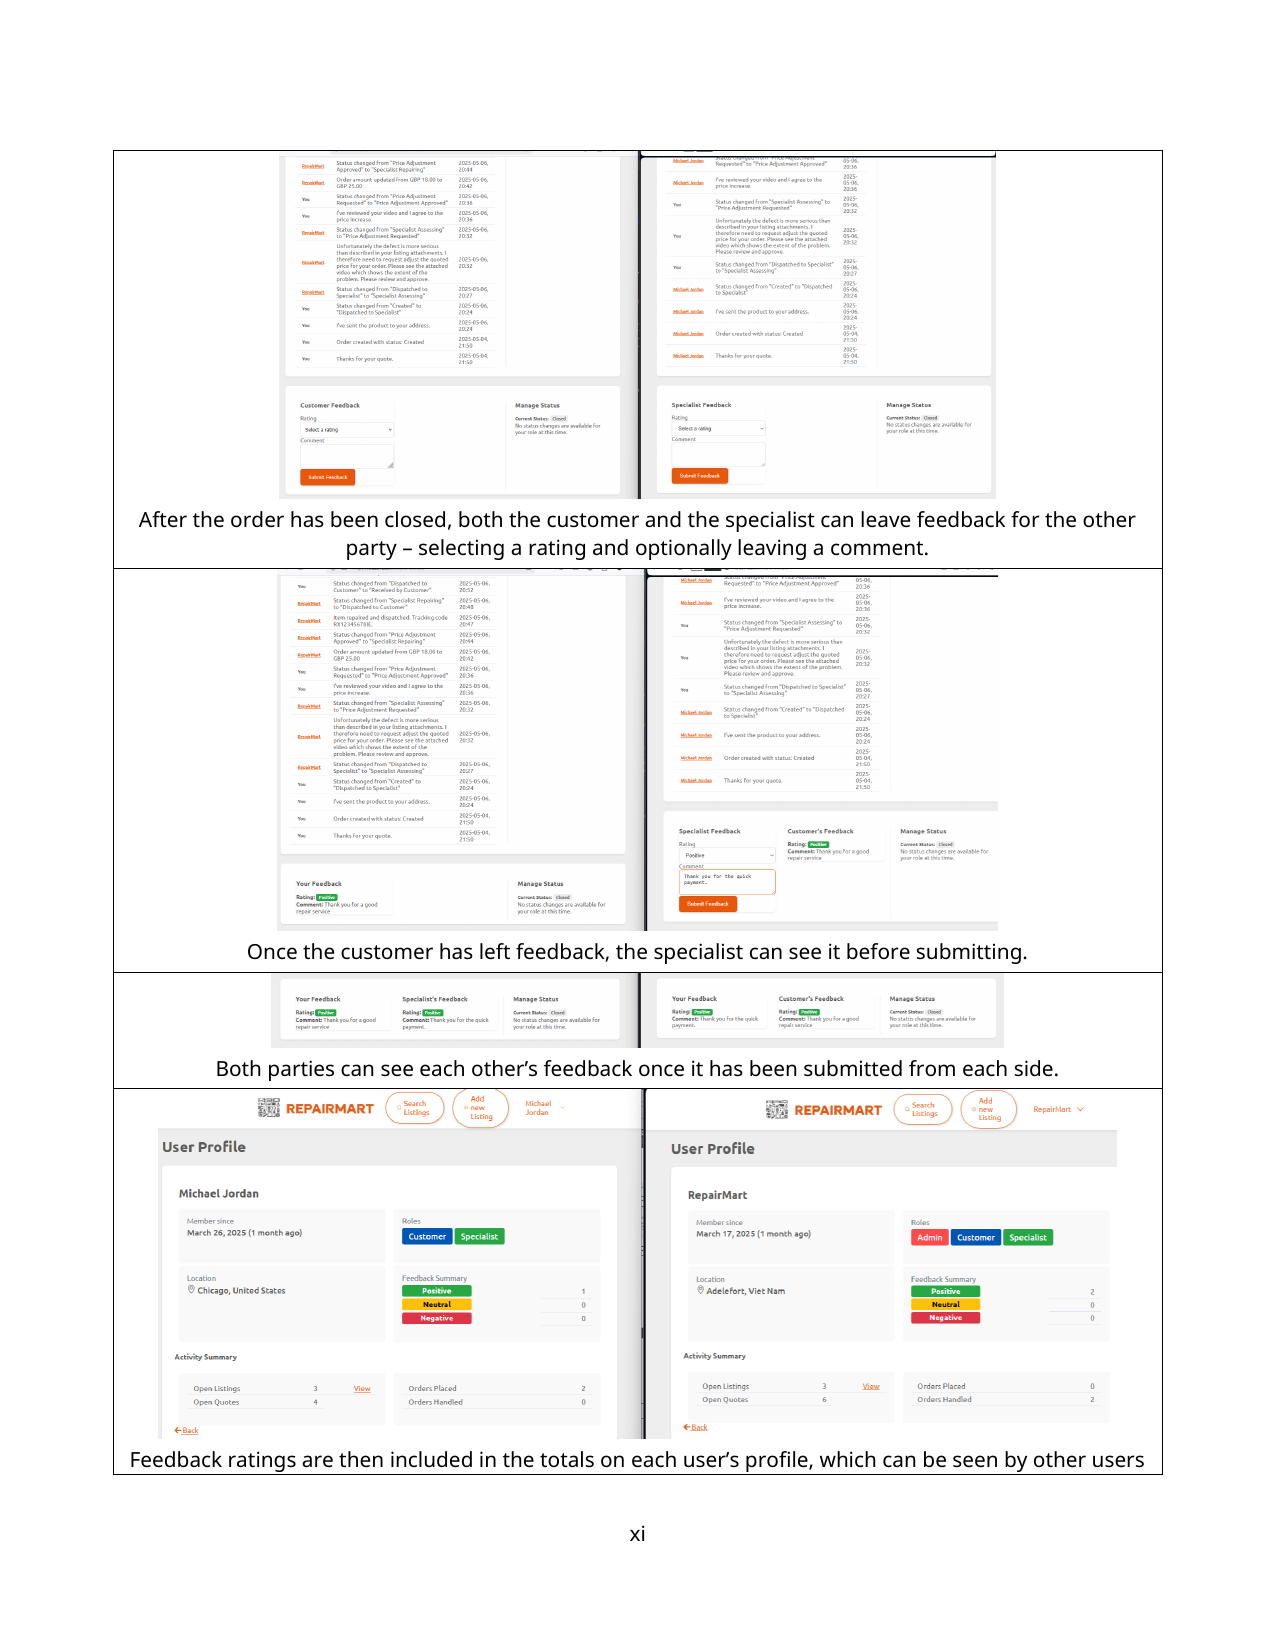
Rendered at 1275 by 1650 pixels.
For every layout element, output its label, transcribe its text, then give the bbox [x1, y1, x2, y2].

table_cell Both parties can see each other’s feedback once it has been submitted from each side. [114, 973, 1162, 1088]
picture [277, 569, 999, 931]
table_cell After the order has been closed, both the customer and the specialist can leave feedback for the other party – selecting a rating and optionally leaving a comment. [114, 151, 1162, 568]
picture [279, 151, 996, 499]
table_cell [114, 1089, 1162, 1474]
table_cell Once the customer has left feedback, the specialist can see it before submitting. [114, 569, 1162, 972]
picture [158, 1089, 1117, 1439]
picture [271, 973, 1005, 1048]
